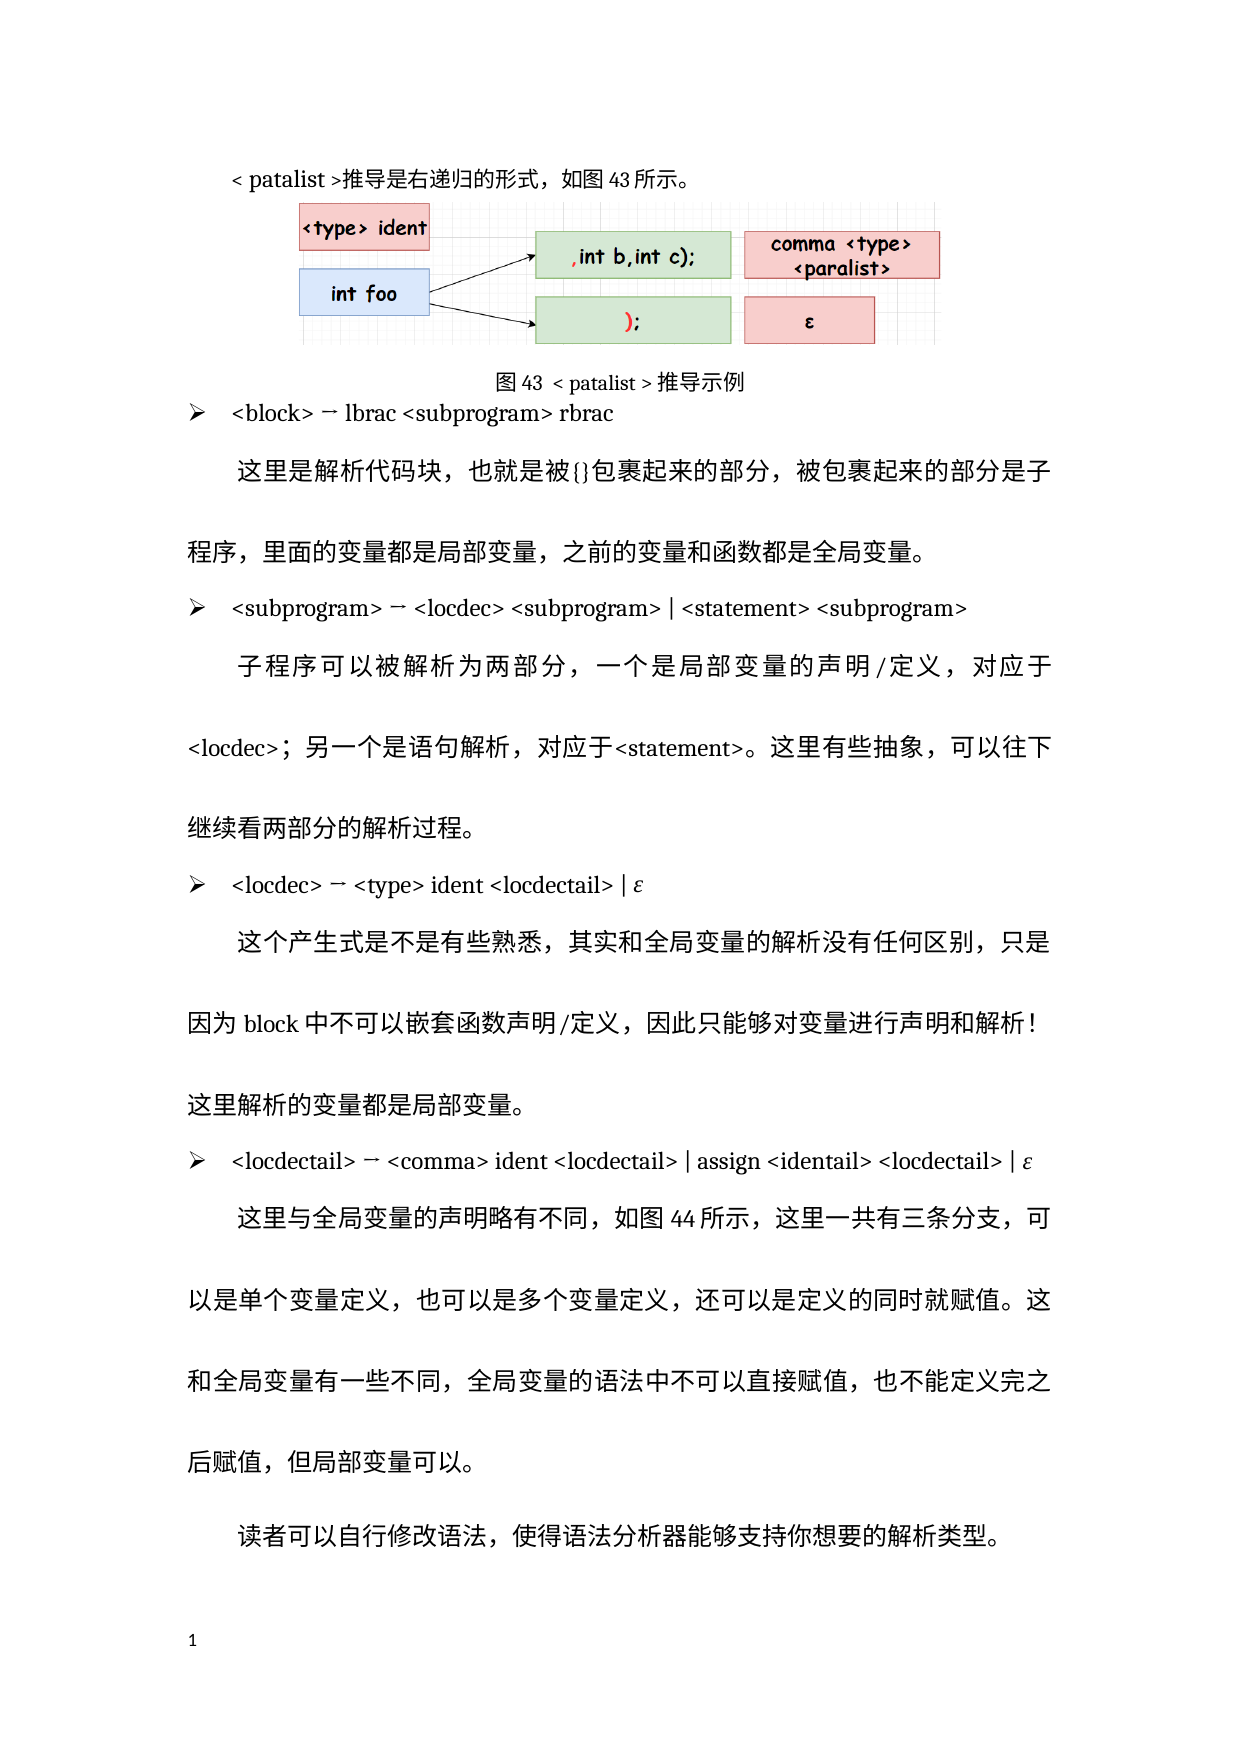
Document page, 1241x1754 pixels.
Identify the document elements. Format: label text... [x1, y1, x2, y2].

list <locdec> → <type> ident <locdectail> | [187, 869, 1053, 901]
list <locdectail> → <comma> ident <locdectail> | assign <identail> <locdectail> | [187, 1145, 1053, 1177]
text 图43 < patalist > 推导示例 [187, 365, 1053, 397]
list <subprogram> → <locdec> <subprogram> | <statement> <subprogram> [187, 592, 1053, 625]
text 这里与全局变量的声明略有不同，如图44所示，这里一共有三条分支，可以是单个变量定义，也可以是多个变量定义，还可以是定义的同时就赋值。这和全局变量有一些不同，全局变量的语法中不可以直接赋值，也不能定义完之后赋值，但局部变量可以。 [187, 1184, 1053, 1493]
list <block> → lbrac <subprogram> rbrac [187, 397, 1053, 430]
text 这里是解析代码块，也就是被{}包裹起来的部分，被包裹起来的部分是子程序，里面的变量都是局部变量，之前的变量和函数都是全局变量。 [187, 437, 1053, 583]
text 子程序可以被解析为两部分，一个是局部变量的声明/定义，对应于<locdec>；另一个是语句解析，对应于<statement>。这里有些抽象，可以往下继续看两部分的解析过程。 [187, 632, 1053, 859]
text < patalist >推导是右递归的形式，如图43所示。 [187, 162, 1053, 194]
text 这个产生式是不是有些熟悉，其实和全局变量的解析没有任何区别，只是因为block中不可以嵌套函数声明/定义，因此只能够对变量进行声明和解析！这里解析的变量都是局部变量。 [187, 908, 1053, 1136]
text 读者可以自行修改语法，使得语法分析器能够支持你想要的解析类型。 [187, 1502, 1053, 1567]
picture [298, 202, 942, 345]
